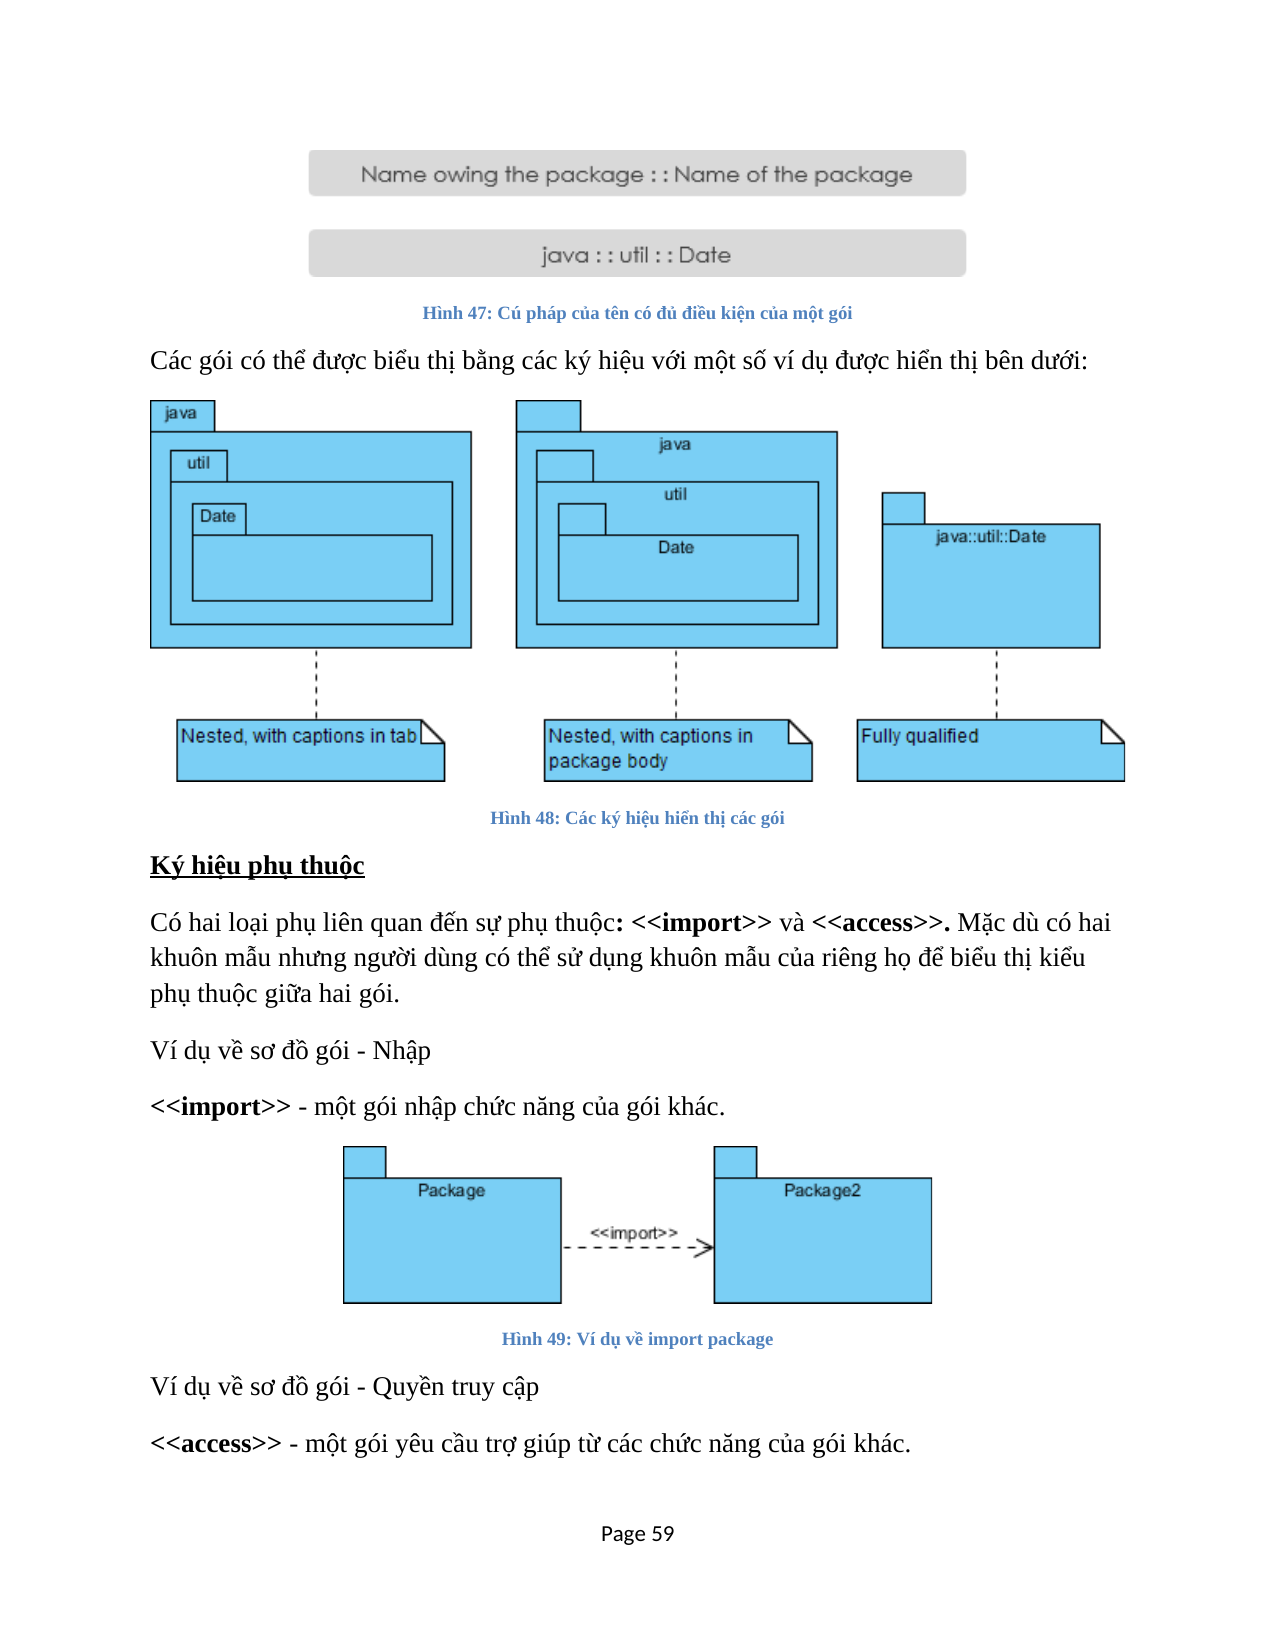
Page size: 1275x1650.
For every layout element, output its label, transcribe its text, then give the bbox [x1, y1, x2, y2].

picture [150, 400, 1125, 782]
text Ký hiệu phụ thuộc [150, 849, 1125, 880]
text Ví dụ về sơ đồ gói - Quyền truy cập [150, 1371, 1125, 1402]
text Có hai loại phụ liên quan đến sự phụ thuộc: <<import>> và <<access>>. Mặc dù có hai khuôn mẫu nhưng người dùng có thể sử dụng khuôn mẫu của riêng họ để biểu thị kiểu phụ thuộc giữa hai gói. [150, 906, 1125, 1008]
text Ví dụ về sơ đồ gói - Nhập [150, 1034, 1125, 1065]
text Các gói có thể được biểu thị bằng các ký hiệu với một số ví dụ được hiển thị bên dưới: [150, 344, 1125, 375]
text <<access>> - một gói yêu cầu trợ giúp từ các chức năng của gói khác. [150, 1427, 1125, 1458]
picture [343, 1146, 933, 1304]
picture [308, 150, 967, 277]
text <<import>> - một gói nhập chức năng của gói khác. [150, 1090, 1125, 1121]
